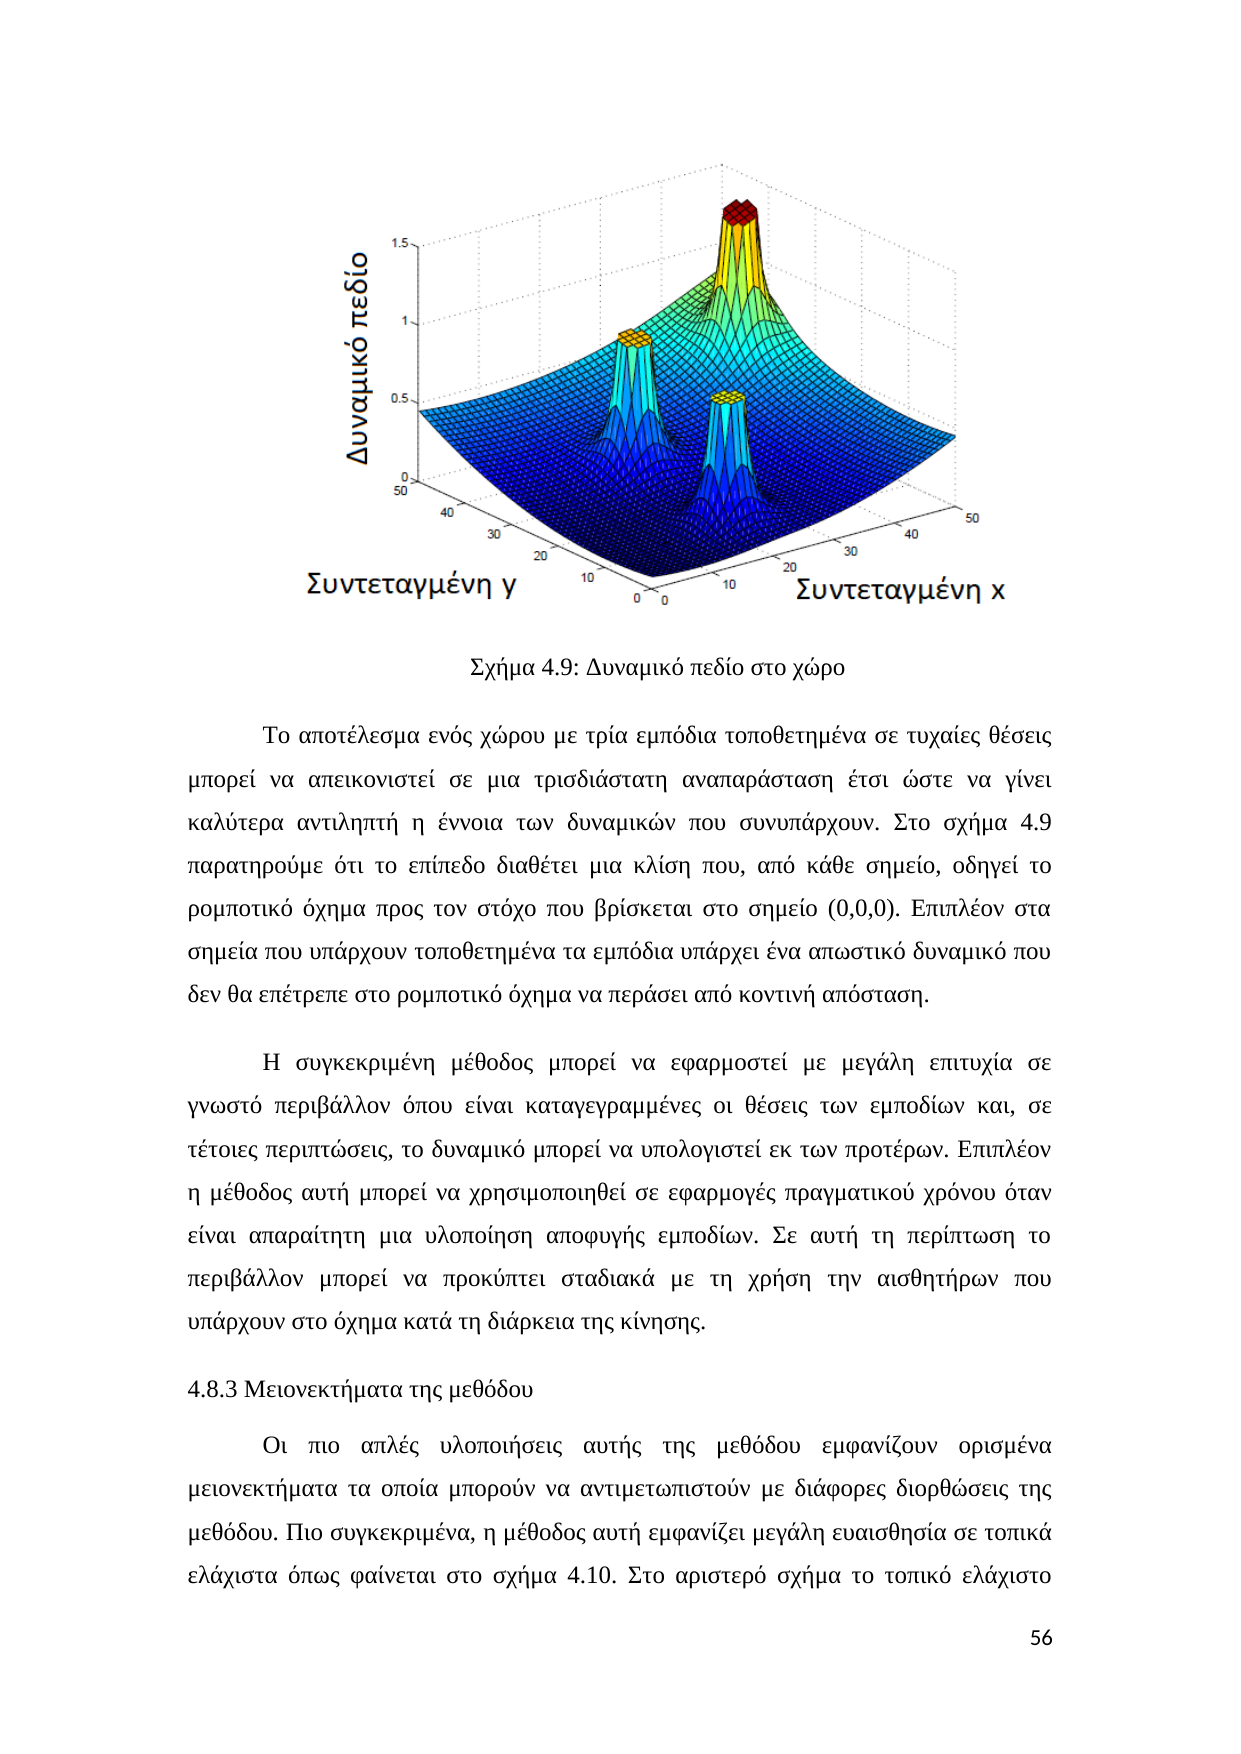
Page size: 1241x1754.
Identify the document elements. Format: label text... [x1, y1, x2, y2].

picture [301, 150, 1014, 614]
text Η συγκεκριμένη μέθοδος μπορεί να εφαρμοστεί με μεγάλη επιτυχία σε γνωστό περιβάλλον όπου είναι καταγεγραμμένες οι θέσεις των εμποδίων και, σε τέτοιες περιπτώσεις, το δυναμικό μπορεί να υπολογιστεί εκ των προτέρων. Επιπλέον η μέθοδος αυτή μπορεί να χρησιμοποιηθεί σε εφαρμογές πραγματικού χρόνου όταν είναι απαραίτητη μια υλοποίηση αποφυγής εμποδίων. Σε αυτή τη περίπτωση το περιβάλλον μπορεί να προκύπτει σταδιακά με τη χρήση την αισθητήρων που υπάρχουν στο όχημα κατά τη διάρκεια της κίνησης. [187, 1047, 1053, 1335]
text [187, 1430, 1053, 1588]
text Σχήμα 4.9: Δυναμικό πεδίο στο χώρο [187, 652, 1053, 681]
subtitle 4.8.3 Μειονεκτήματα της μεθόδου [187, 1374, 1053, 1403]
text Το αποτέλεσμα ενός χώρου με τρία εμπόδια τοποθετημένα σε τυχαίες θέσεις μπορεί να απεικονιστεί σε μια τρισδιάστατη αναπαράσταση έτσι ώστε να γίνει καλύτερα αντιληπτή η έννοια των δυναμικών που συνυπάρχουν. Στο σχήμα 4.9 παρατηρούμε ότι το επίπεδο διαθέτει μια κλίση που, από κάθε σημείο, οδηγεί το ρομποτικό όχημα προς τον στόχο που βρίσκεται στο σημείο (0,0,0). Επιπλέον στα σημεία που υπάρχουν τοποθετημένα τα εμπόδια υπάρχει ένα απωστικό δυναμικό που δεν θα επέτρεπε στο ρομποτικό όχημα να περάσει από κοντινή απόσταση. [187, 721, 1053, 1008]
